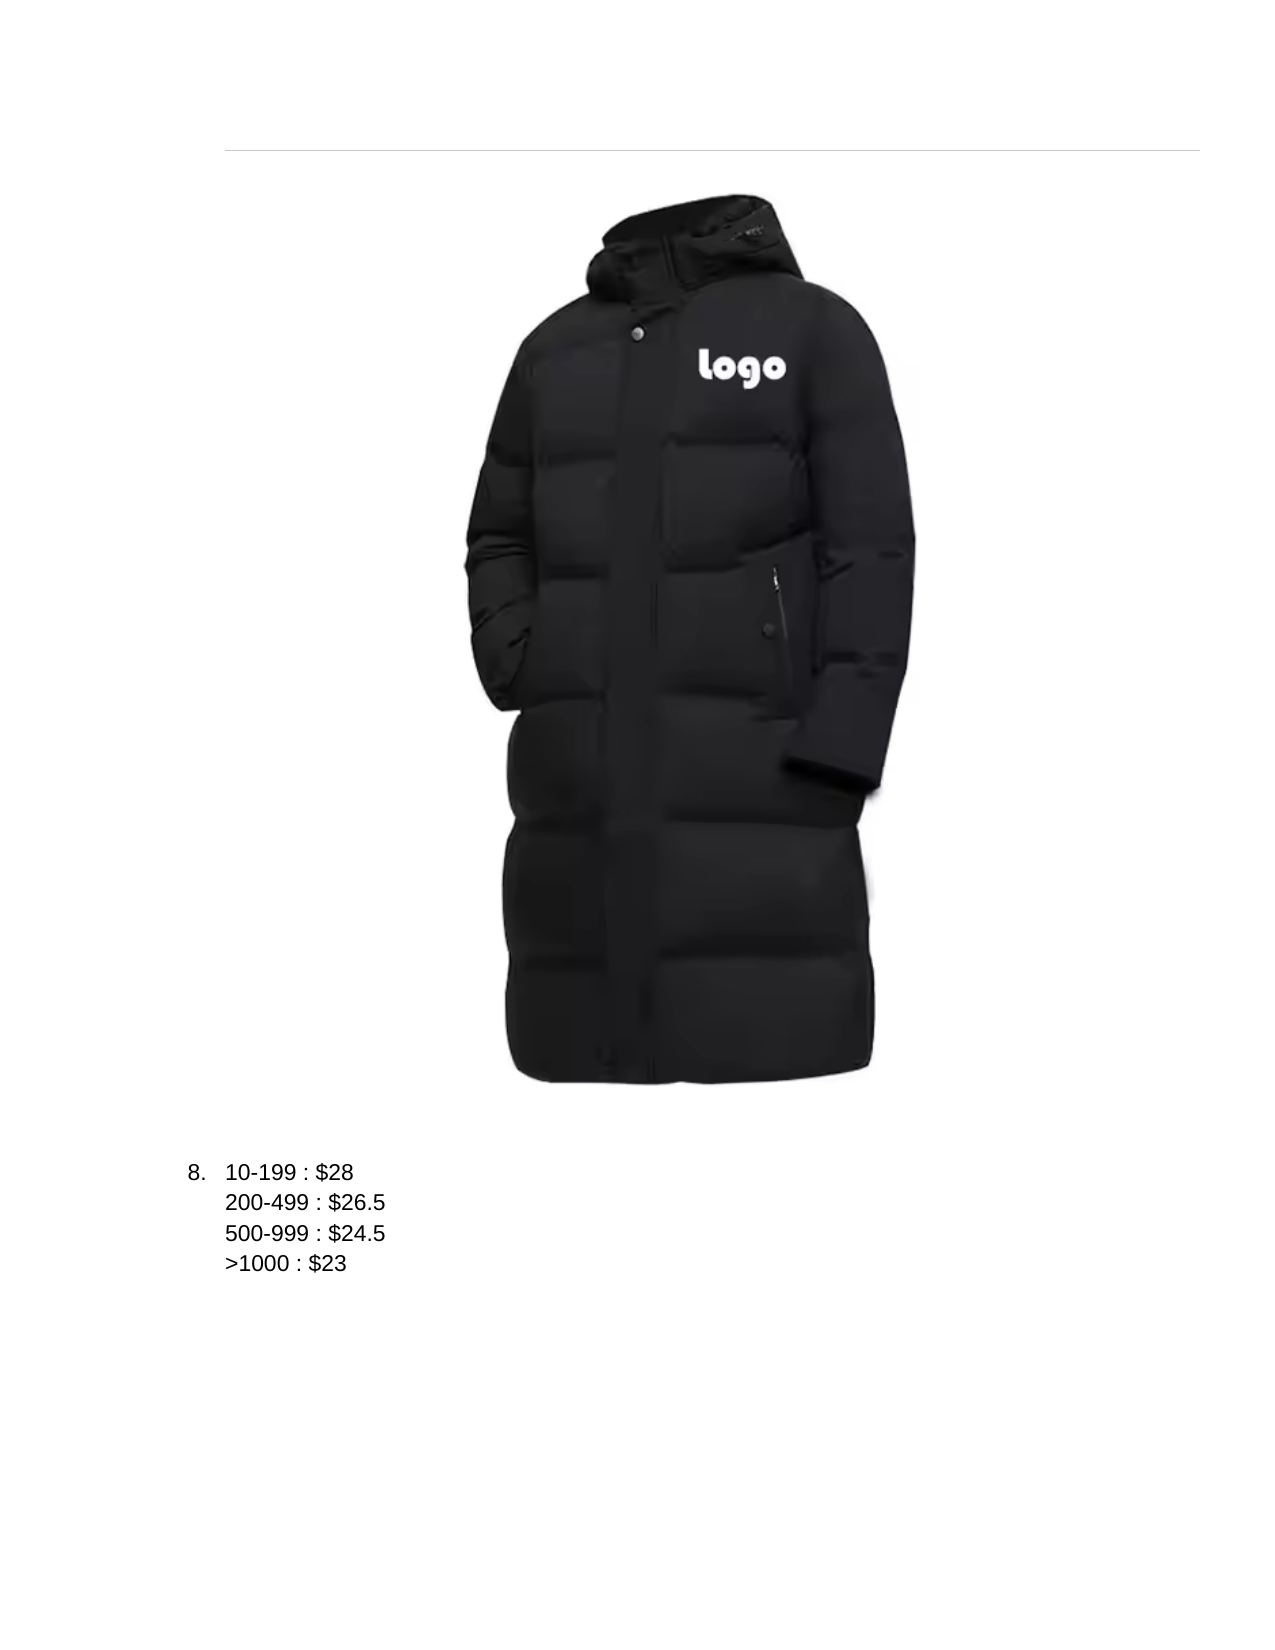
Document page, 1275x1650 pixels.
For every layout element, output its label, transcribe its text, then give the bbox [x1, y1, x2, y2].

list 10-199 : $28 [187, 1159, 1125, 1185]
text 200-499 : $26.5 [225, 1189, 1125, 1216]
text 500-999 : $24.5 [225, 1219, 1125, 1246]
text >1000 : $23 [225, 1250, 1125, 1276]
picture [225, 150, 1200, 1125]
